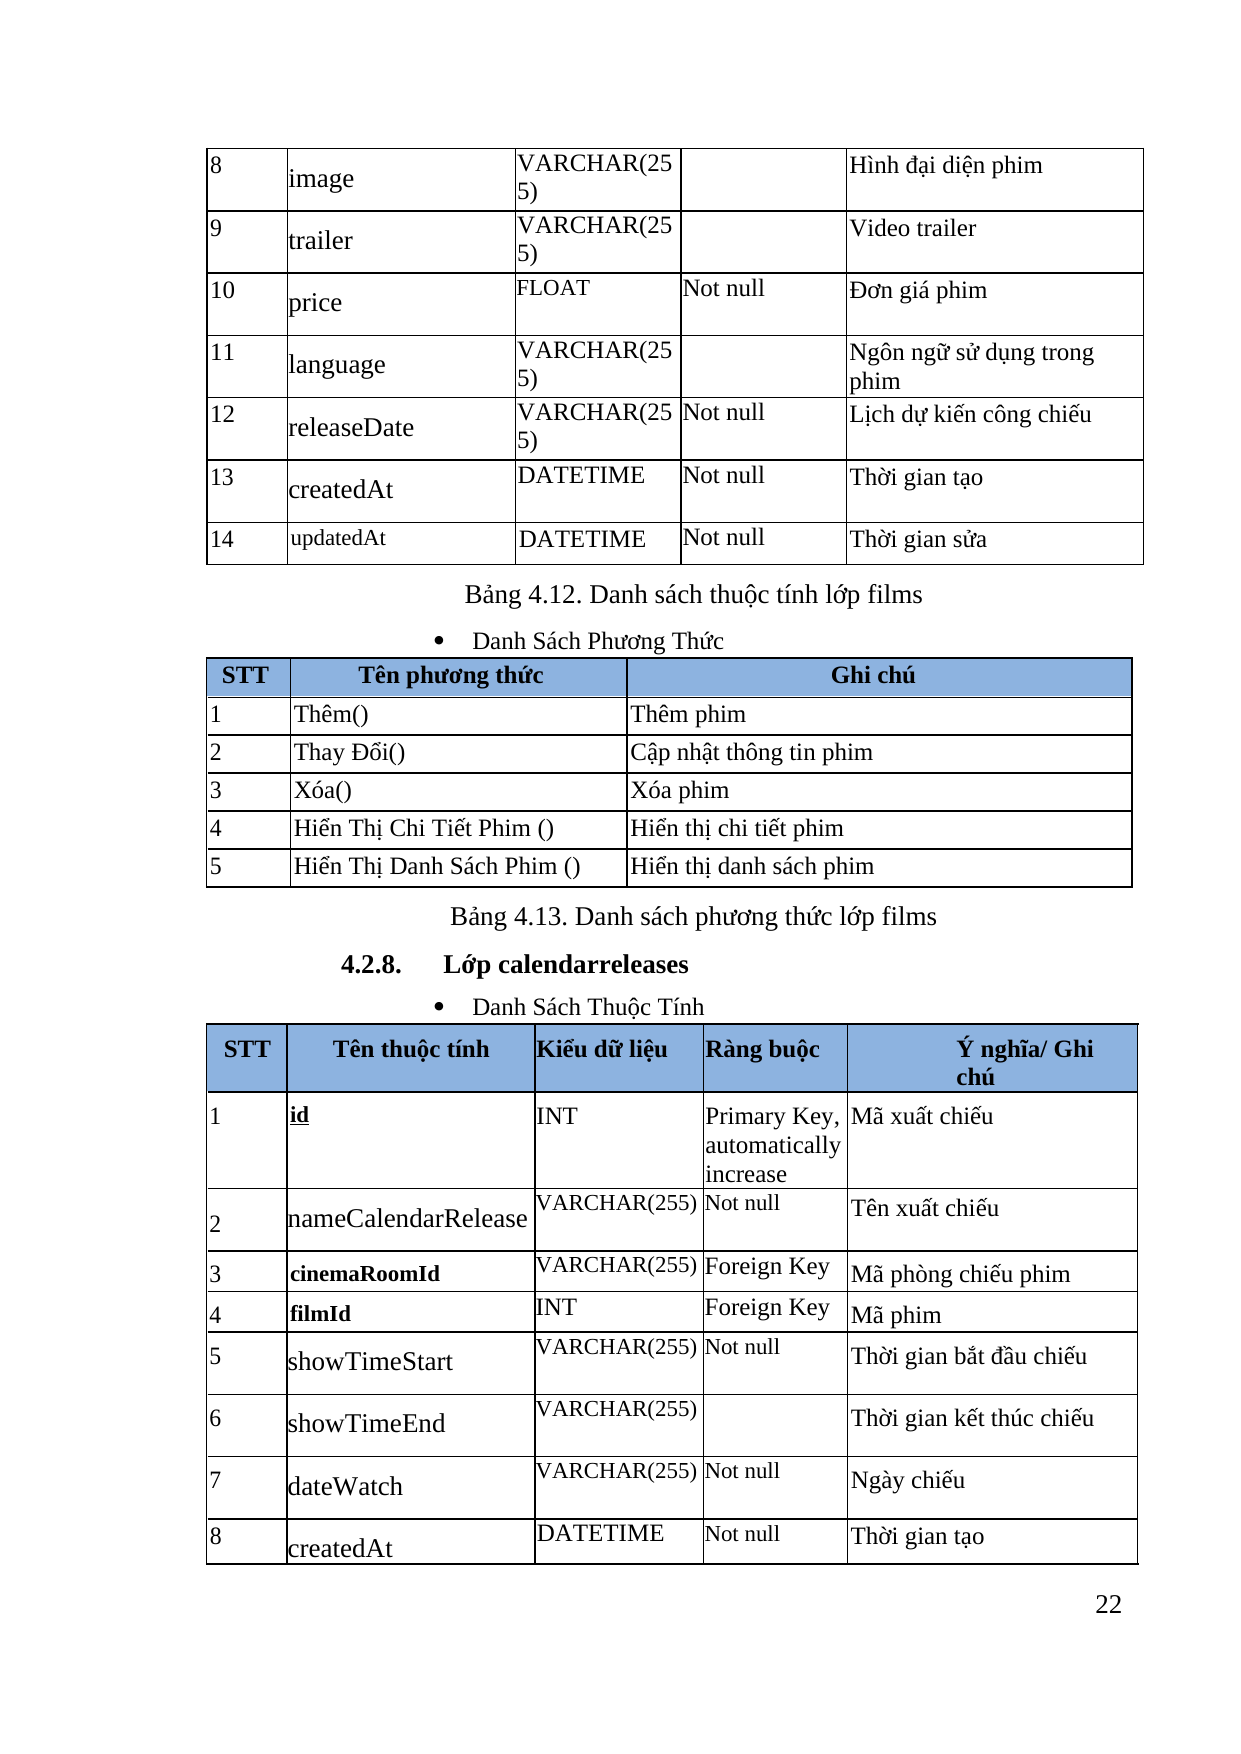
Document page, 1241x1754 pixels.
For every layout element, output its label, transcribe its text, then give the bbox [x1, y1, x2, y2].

table_cell filmId [288, 1292, 534, 1331]
table_header Ràng buộc [704, 1025, 847, 1091]
subtitle Lớp calendarreleases [341, 948, 1107, 979]
table_cell Xóa phim [628, 774, 1131, 810]
table_cell VARCHAR(255) [536, 1333, 703, 1393]
table_cell Thời gian tạo [847, 461, 1143, 521]
table_cell 4 [207, 811, 290, 848]
table_cell VARCHAR(255) [516, 398, 680, 459]
table_cell 4 [207, 1292, 286, 1331]
table_cell VARCHAR(255) [536, 1395, 703, 1456]
table_cell Hiển thị chi tiết phim [628, 812, 1131, 848]
text Bảng 4.13. Danh sách phương thức lớp films [265, 900, 1122, 931]
table_cell id [288, 1093, 534, 1188]
table_cell Not null [704, 1189, 847, 1250]
table_cell language [288, 336, 515, 397]
table_cell VARCHAR(255) [536, 1252, 703, 1291]
table_cell 3 [207, 1251, 286, 1291]
list Danh Sách Phương Thức [434, 626, 1122, 655]
table_cell 5 [207, 849, 290, 886]
table_cell 1 [207, 1092, 286, 1188]
table_cell 12 [208, 398, 287, 459]
table_cell Thêm phim [628, 698, 1131, 734]
table_cell [704, 1395, 847, 1456]
table_cell 6 [207, 1395, 286, 1456]
table_cell Not null [682, 398, 846, 459]
table_cell Thời gian tạo [848, 1520, 1137, 1563]
table_header Kiểu dữ liệu [536, 1025, 703, 1091]
table_cell VARCHAR(255) [516, 149, 680, 210]
table_cell Đơn giá phim [847, 274, 1143, 334]
table_cell Mã phòng chiếu phim [848, 1252, 1137, 1291]
table_cell 8 [208, 149, 287, 210]
table_cell Video trailer [847, 212, 1143, 272]
table_cell Hình đại diện phim [847, 149, 1143, 210]
table_cell Ngôn ngữ sử dụng trong phim [847, 336, 1143, 397]
table_cell Ngày chiếu [848, 1457, 1137, 1518]
table_cell 3 [207, 773, 290, 810]
table_cell INT [536, 1292, 703, 1331]
table_cell price [288, 274, 515, 334]
table_cell [682, 336, 846, 397]
table_cell dateWatch [288, 1457, 534, 1518]
table_header Ghi chú [628, 659, 1131, 696]
table_cell Thời gian kết thúc chiếu [848, 1395, 1137, 1456]
table_cell [682, 212, 846, 272]
table_cell 10 [208, 274, 287, 334]
table_cell Mã phim [848, 1292, 1137, 1331]
table_cell Thời gian sửa [847, 523, 1143, 564]
table_cell 2 [207, 735, 290, 772]
table_cell Not null [682, 523, 846, 564]
table_cell updatedAt [288, 523, 515, 564]
table_cell Thời gian bắt đầu chiếu [848, 1333, 1137, 1393]
table_cell 7 [207, 1457, 286, 1518]
table_cell [682, 149, 846, 210]
table_cell 11 [208, 336, 287, 397]
table_cell VARCHAR(255) [516, 212, 680, 272]
table_cell Foreign Key [704, 1292, 847, 1331]
table_cell Not null [704, 1457, 847, 1518]
table_cell Lịch dự kiến công chiếu [847, 398, 1143, 459]
table_cell createdAt [288, 1520, 534, 1563]
table_cell releaseDate [288, 398, 515, 459]
table_header Ý nghĩa/ Ghi chú [848, 1025, 1137, 1091]
table_cell trailer [288, 212, 515, 272]
table_header Tên thuộc tính [288, 1025, 534, 1091]
table_cell 1 [207, 698, 290, 734]
table_cell VARCHAR(255) [536, 1189, 703, 1250]
table_cell Not null [682, 274, 846, 334]
table_cell Not null [682, 461, 846, 521]
table_cell INT [536, 1093, 703, 1188]
table_cell 2 [207, 1189, 286, 1250]
table_cell DATETIME [516, 461, 680, 521]
table_header STT [207, 1025, 286, 1091]
table_cell Hiển Thị Danh Sách Phim () [291, 850, 626, 886]
table_cell image [288, 149, 515, 210]
table_cell VARCHAR(255) [516, 336, 680, 397]
table_cell Hiển Thị Chi Tiết Phim () [291, 812, 626, 848]
table_cell Tên xuất chiếu [848, 1189, 1137, 1250]
table_header STT [207, 659, 290, 696]
table_cell VARCHAR(255) [536, 1457, 703, 1518]
table_cell Mã xuất chiếu [848, 1093, 1137, 1188]
table_cell Not null [704, 1520, 847, 1563]
table_cell showTimeStart [288, 1333, 534, 1393]
list Danh Sách Thuộc Tính [434, 992, 1122, 1021]
table_cell Foreign Key [704, 1252, 847, 1291]
table_cell FLOAT [516, 274, 680, 334]
table_cell Primary Key, automatically increase [704, 1093, 847, 1188]
table_cell 14 [208, 523, 287, 564]
table_cell Hiển thị danh sách phim [628, 850, 1131, 886]
table_cell 13 [208, 461, 287, 521]
table_cell Xóa() [291, 774, 626, 810]
table_cell createdAt [288, 461, 515, 521]
table_cell Not null [704, 1333, 847, 1393]
table_cell DATETIME [516, 523, 680, 564]
table_header Tên phương thức [291, 659, 626, 696]
table_cell 9 [208, 212, 287, 272]
table_cell 5 [207, 1332, 286, 1393]
table_cell Thay Đổi() [291, 736, 626, 772]
table_cell Cập nhật thông tin phim [628, 736, 1131, 772]
table_cell Thêm() [291, 698, 626, 734]
table_cell cinemaRoomId [288, 1252, 534, 1291]
table_cell DATETIME [536, 1520, 703, 1563]
table_cell showTimeEnd [288, 1395, 534, 1456]
table_cell nameCalendarRelease [288, 1189, 534, 1250]
table_cell 8 [207, 1519, 286, 1563]
text Bảng 4.12. Danh sách thuộc tính lớp films [265, 578, 1122, 609]
